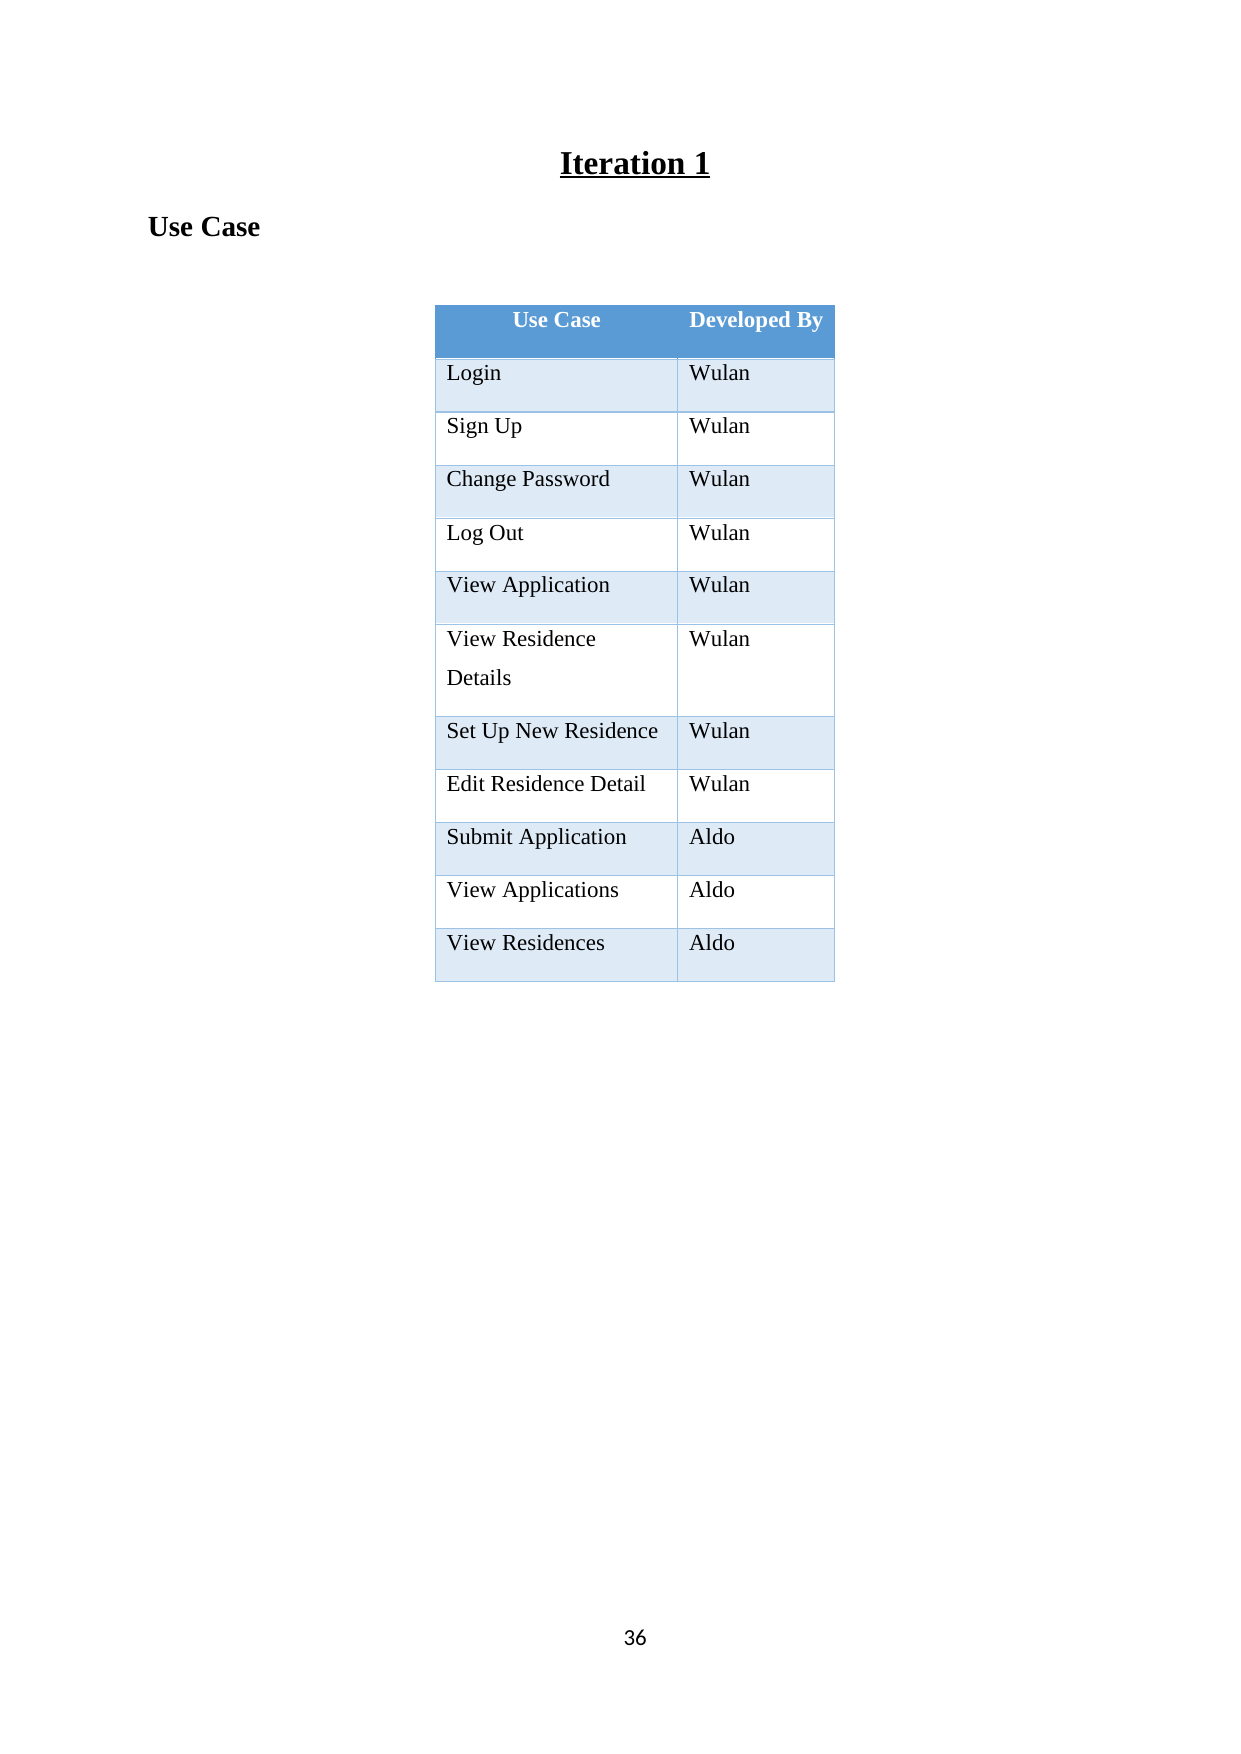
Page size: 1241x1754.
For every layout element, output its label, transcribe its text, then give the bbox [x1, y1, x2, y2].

table_cell View Applications [436, 876, 677, 928]
text Use Case [148, 209, 1122, 243]
table_cell Aldo [678, 876, 834, 928]
table_cell Wulan [678, 572, 834, 623]
table_cell Aldo [678, 823, 834, 875]
table_cell Wulan [678, 770, 834, 822]
table_cell Wulan [678, 466, 834, 517]
table_cell Submit Application [436, 823, 677, 875]
table_cell Wulan [678, 519, 834, 571]
table_cell Wulan [678, 360, 834, 411]
text Iteration 1 [148, 143, 1122, 181]
table_header Use Case [436, 306, 677, 358]
table_cell Change Password [436, 466, 677, 517]
table_cell Login [436, 360, 677, 411]
table_header Developed By [678, 306, 834, 358]
table_cell View Application [436, 572, 677, 623]
table_cell Wulan [678, 717, 834, 769]
table_cell Sign Up [436, 413, 677, 464]
table_cell Log Out [436, 519, 677, 571]
table_cell Edit Residence Detail [436, 770, 677, 822]
table_cell View Residences [436, 929, 677, 981]
table_cell Wulan [678, 413, 834, 464]
table_cell Set Up New Residence [436, 717, 677, 769]
table_cell View Residence Details [436, 625, 677, 716]
table_cell Aldo [678, 929, 834, 981]
table_cell Wulan [678, 625, 834, 716]
